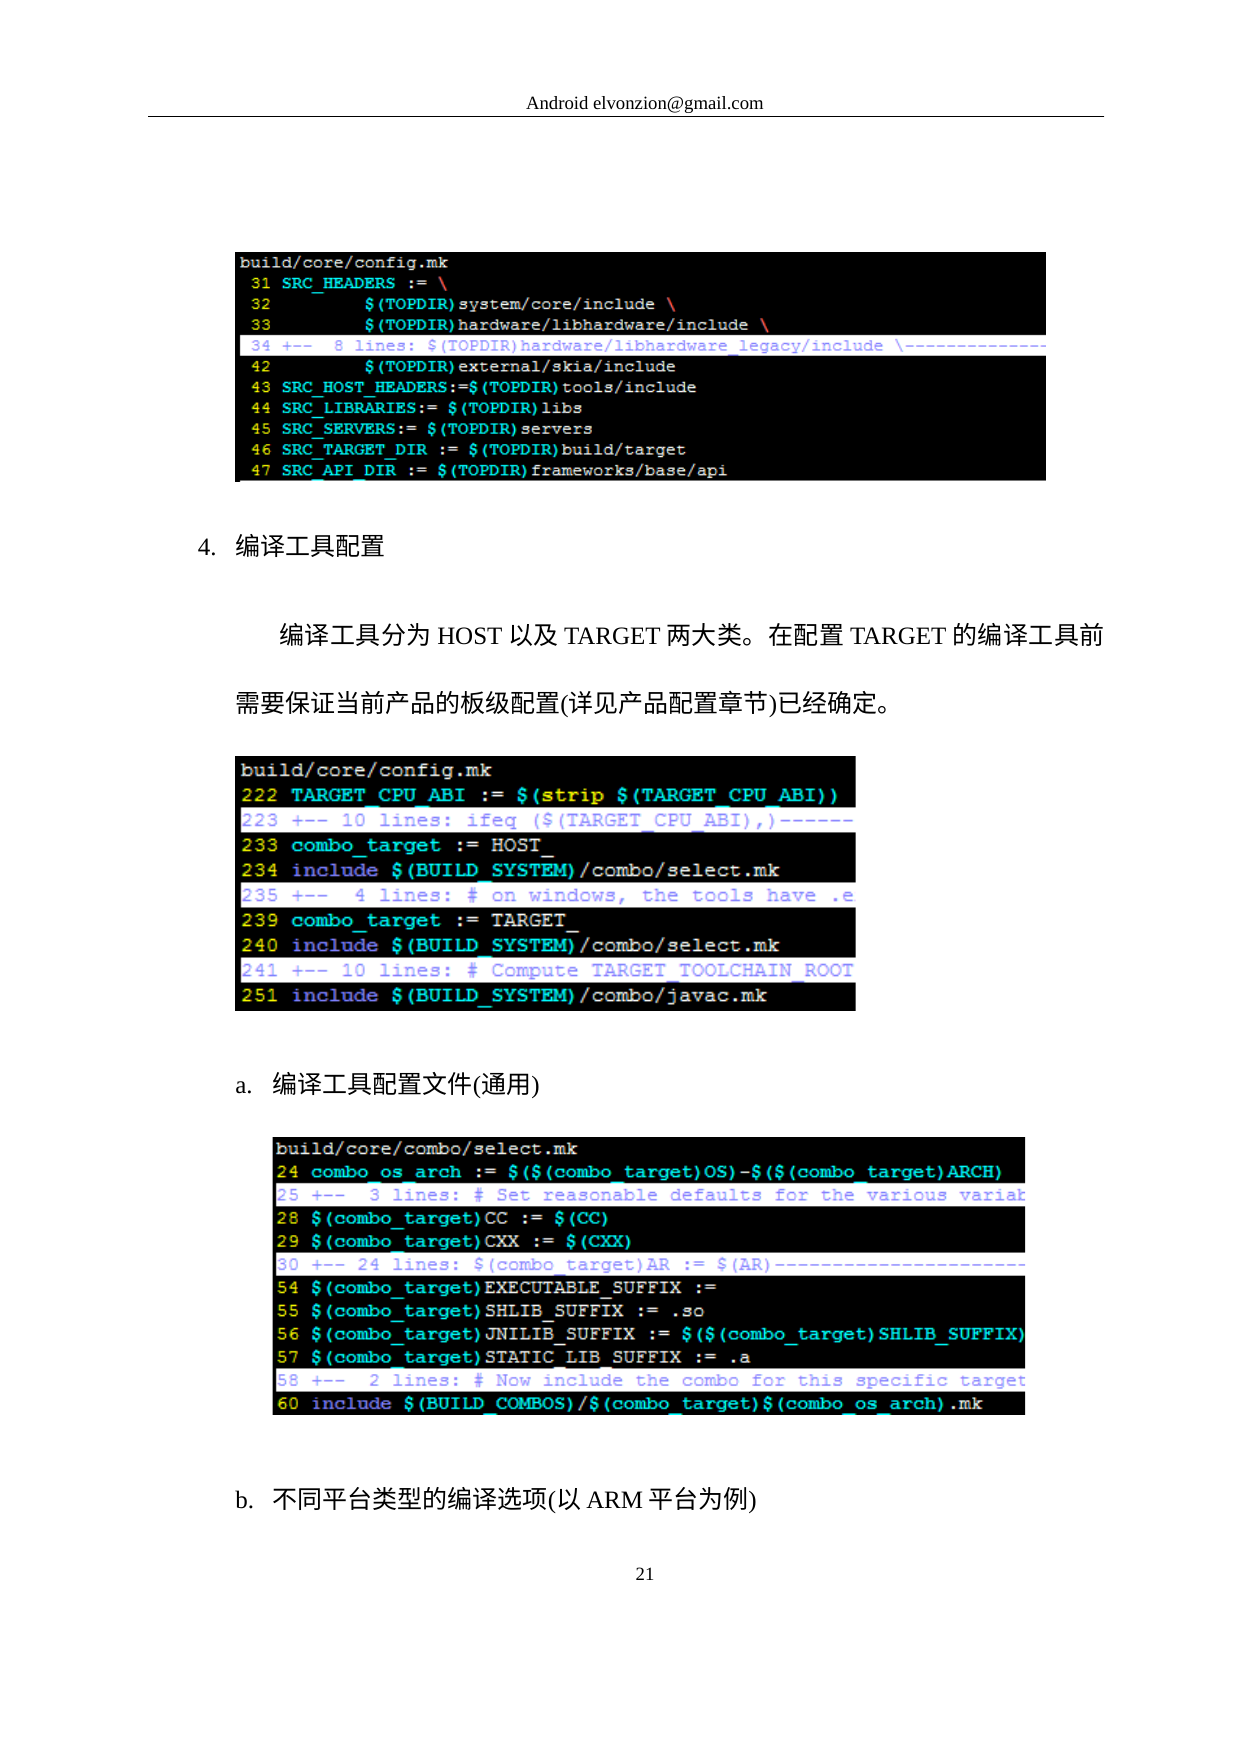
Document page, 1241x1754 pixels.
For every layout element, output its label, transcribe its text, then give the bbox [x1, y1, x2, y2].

list 不同平台类型的编译选项(以ARM平台为例) [235, 1464, 1104, 1532]
list 编译工具配置 [198, 511, 1104, 579]
list 编译工具分为HOST以及TARGET两大类。在配置TARGET的编译工具前需要保证当前产品的板级配置(详见产品配置章节)已经确定。 [235, 600, 1104, 736]
list 编译工具配置文件(通用) [235, 1049, 1104, 1117]
picture [235, 252, 1046, 482]
